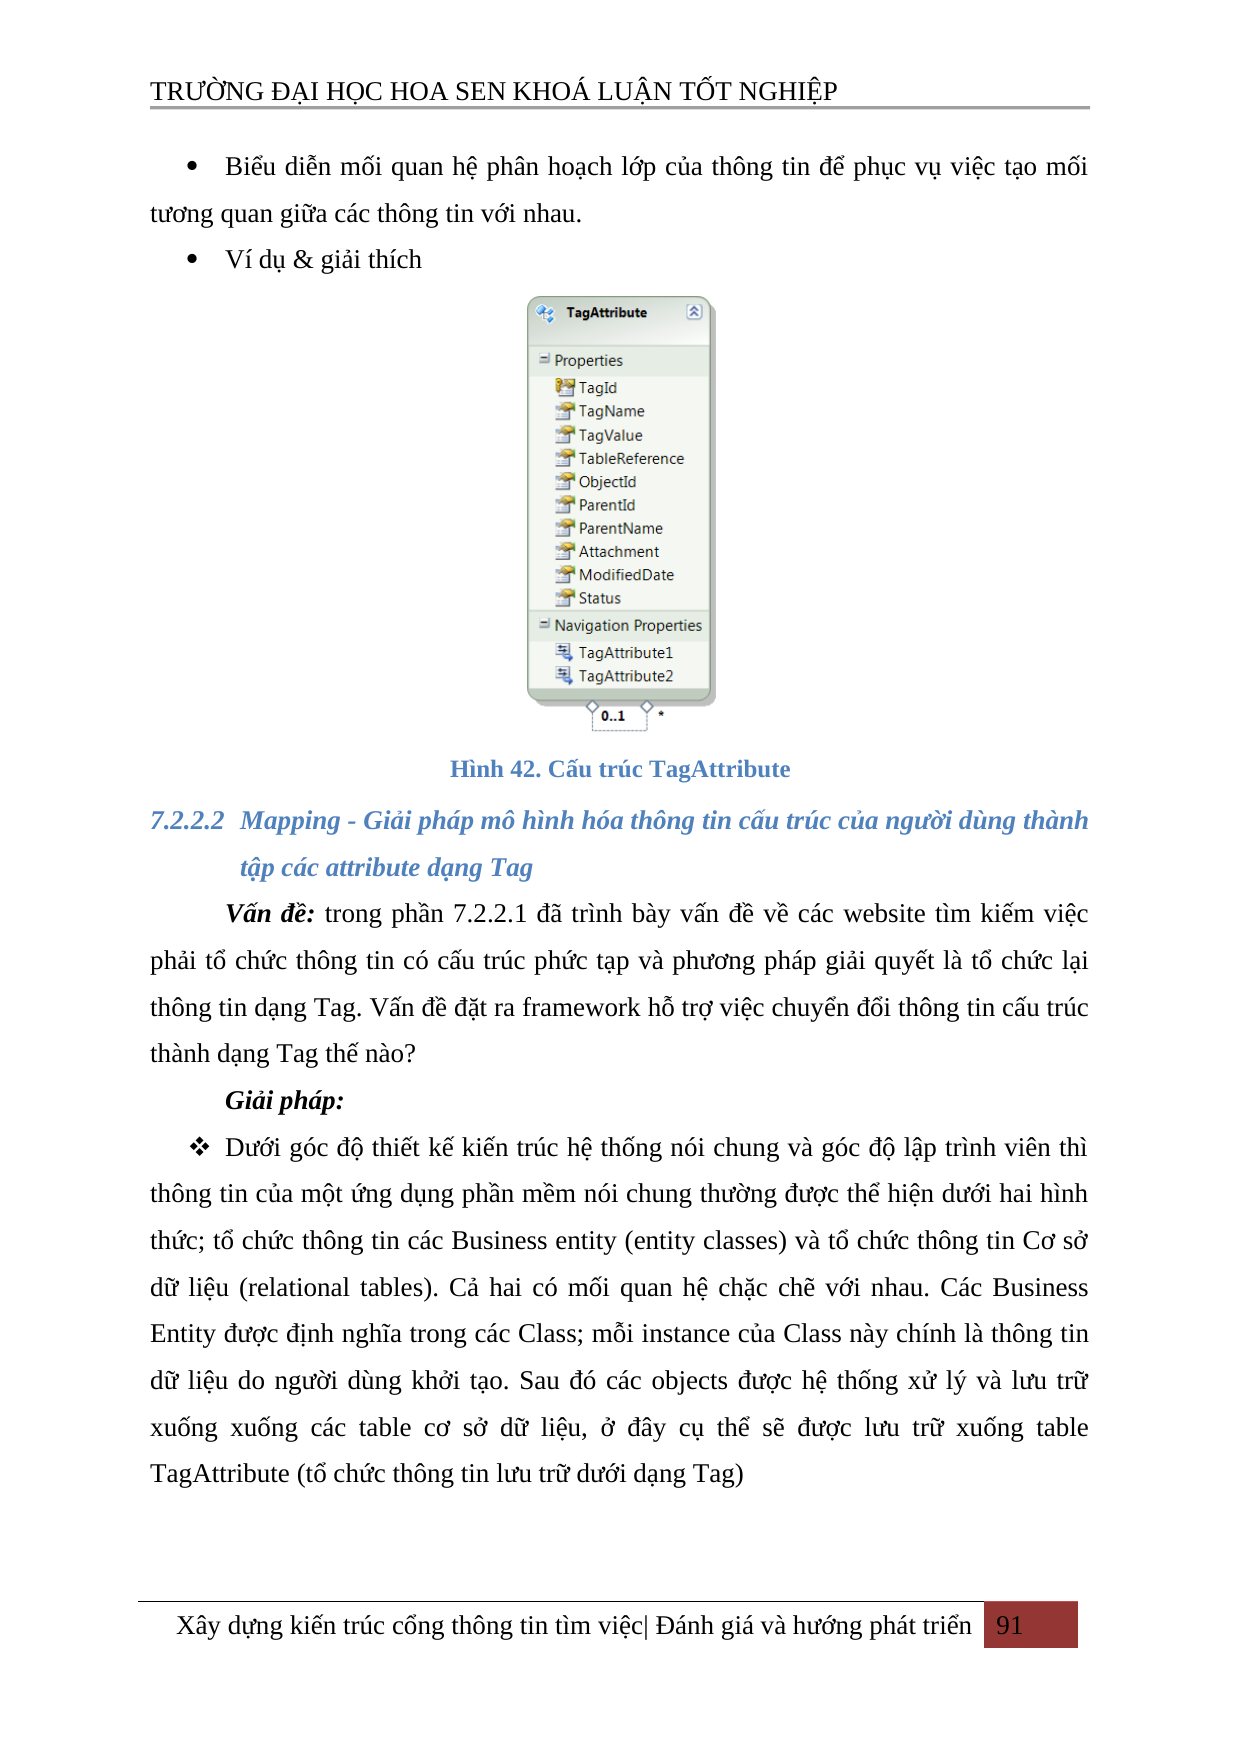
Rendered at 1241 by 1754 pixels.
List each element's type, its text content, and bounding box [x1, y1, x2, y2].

subtitle Mapping - Giải pháp mô hình hóa thông tin cấu trúc của người dùng thành tập các attribute dạng Tag [150, 804, 1090, 882]
text Hình 42. Cấu trúc TagAttribute [150, 754, 1090, 783]
list Ví dụ & giải thích [150, 243, 1090, 275]
text Giải pháp: [150, 1084, 1090, 1115]
list Biểu diễn mối quan hệ phân hoạch lớp của thông tin để phục vụ việc tạo mối tương quan giữa các thông tin với nhau. [150, 150, 1090, 228]
text Vấn đề: trong phần 7.2.2.1 đã trình bày vấn đề về các website tìm kiếm việc phải tổ chức thông tin có cấu trúc phức tạp và phương pháp giải quyết là tổ chức lại thông tin dạng Tag. Vấn đề đặt ra framework hỗ trợ việc chuyển đổi thông tin cấu trúc thành dạng Tag thế nào? [150, 897, 1090, 1069]
list Dưới góc độ thiết kế kiến trúc hệ thống nói chung và góc độ lập trình viên thì thông tin của một ứng dụng phần mềm nói chung thường được thể hiện dưới hai hình thức; tổ chức thông tin các Business entity (entity classes) và tổ chức thông tin Cơ sở dữ liệu (relational tables). Cả hai có mối quan hệ chặc chẽ với nhau. Các Business Entity được định nghĩa trong các Class; mỗi instance của Class này chính là thông tin dữ liệu do người dùng khởi tạo. Sau đó các objects được hệ thống xử lý và lưu trữ xuống xuống các table cơ sở dữ liệu, ở đây cụ thể sẽ được lưu trữ xuống table TagAttribute (tổ chức thông tin lưu trữ dưới dạng Tag) [150, 1131, 1090, 1489]
picture [518, 290, 722, 739]
